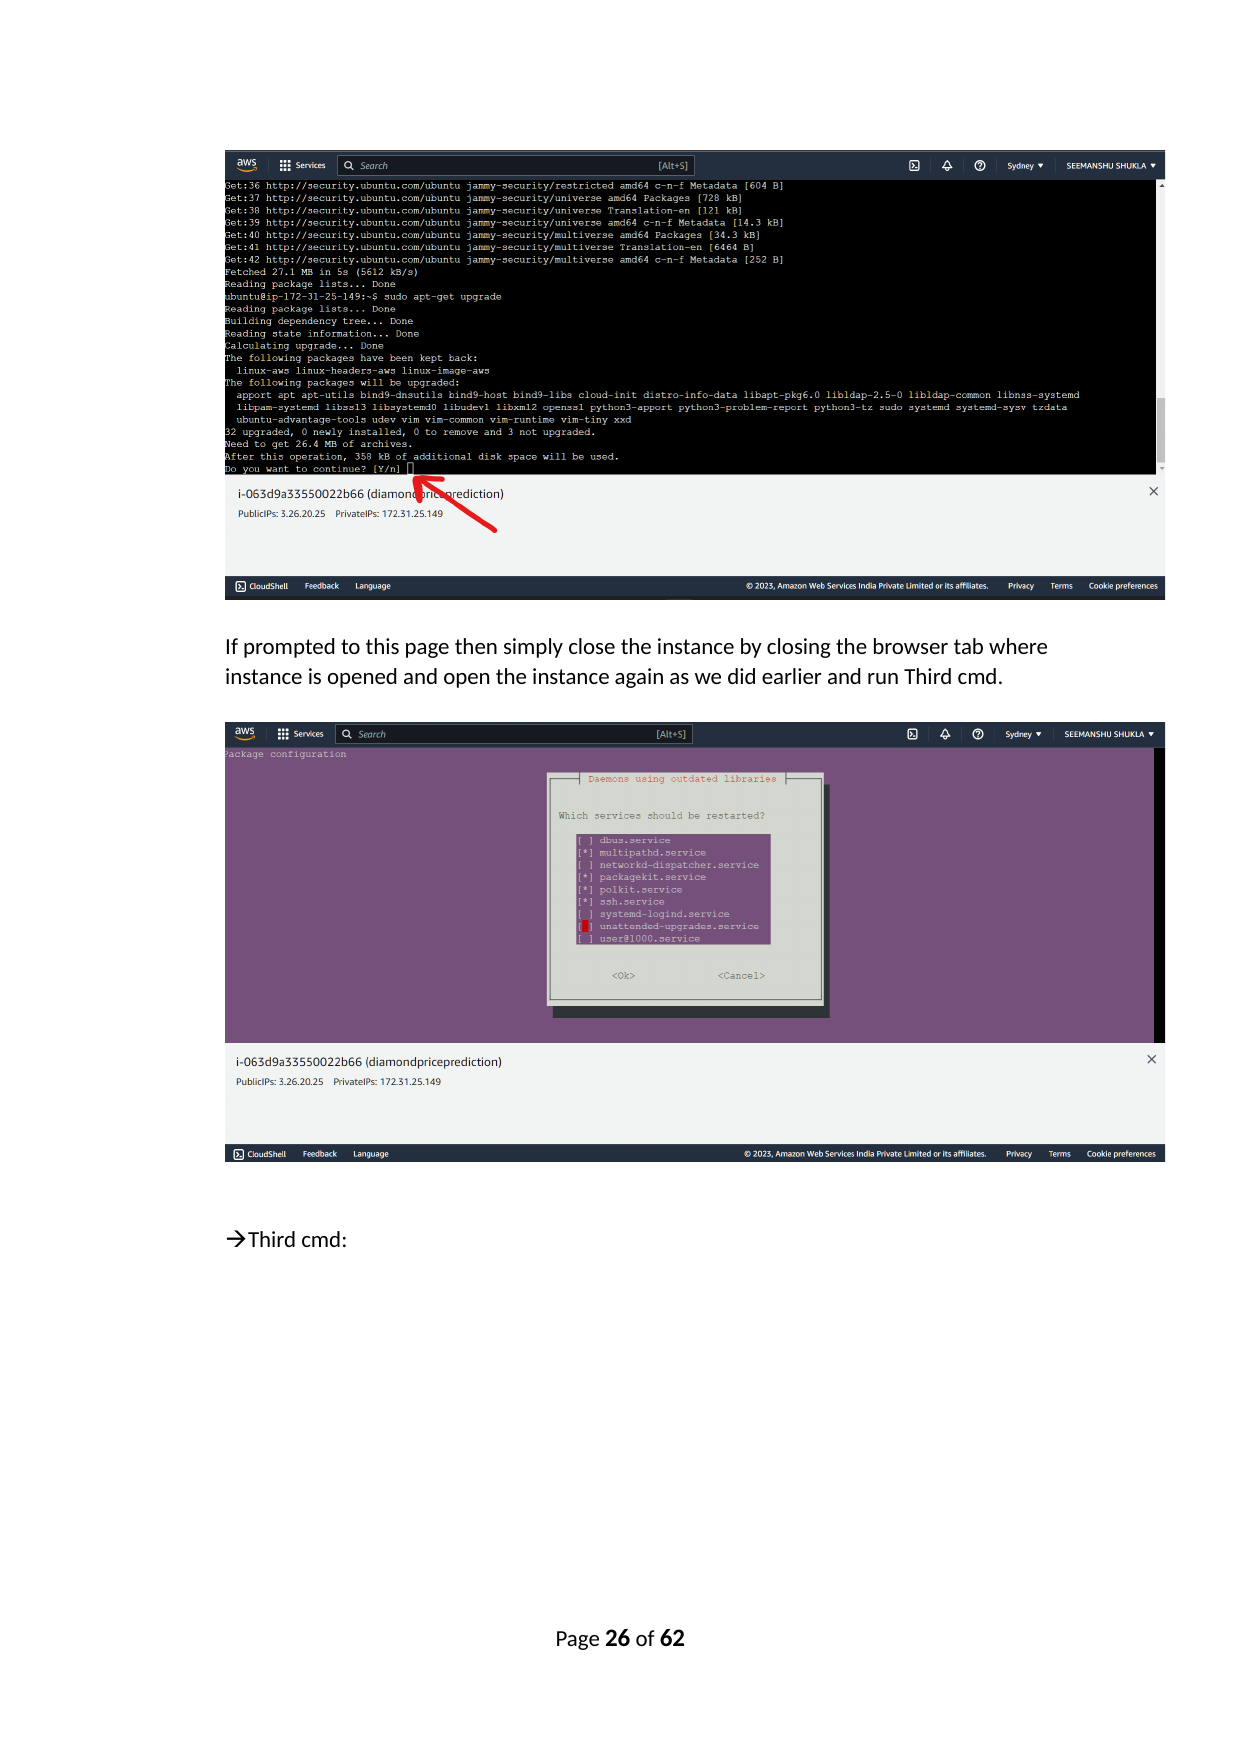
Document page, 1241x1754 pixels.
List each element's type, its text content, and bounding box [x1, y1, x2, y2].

picture [225, 722, 1166, 1162]
list If prompted to this page then simply close the instance by closing the browser tab where instance is opened and open the instance again as we did earlier and run Third cmd. [225, 632, 1090, 690]
list Third cmd: [225, 1225, 1090, 1253]
picture [225, 150, 1166, 600]
